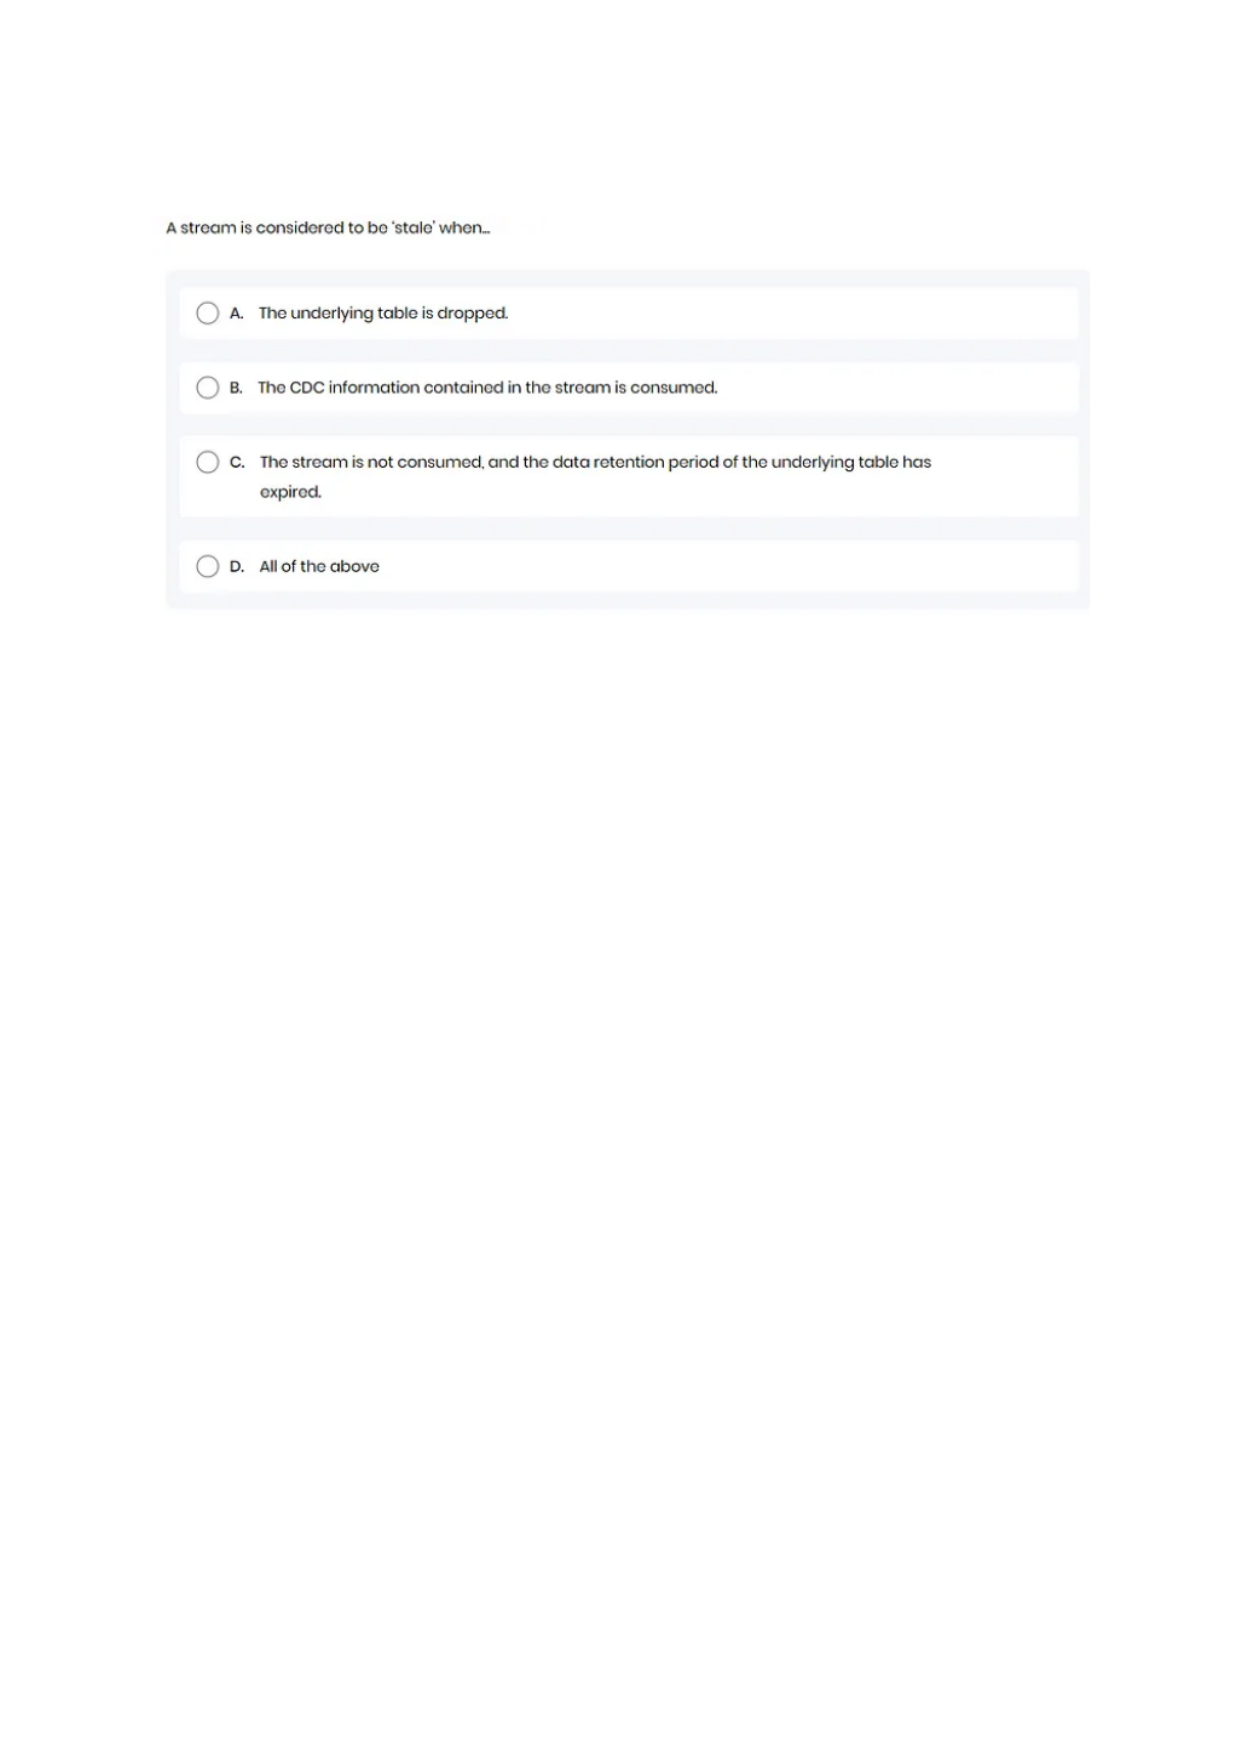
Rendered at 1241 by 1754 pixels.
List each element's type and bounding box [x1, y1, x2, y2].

picture [150, 203, 1091, 622]
